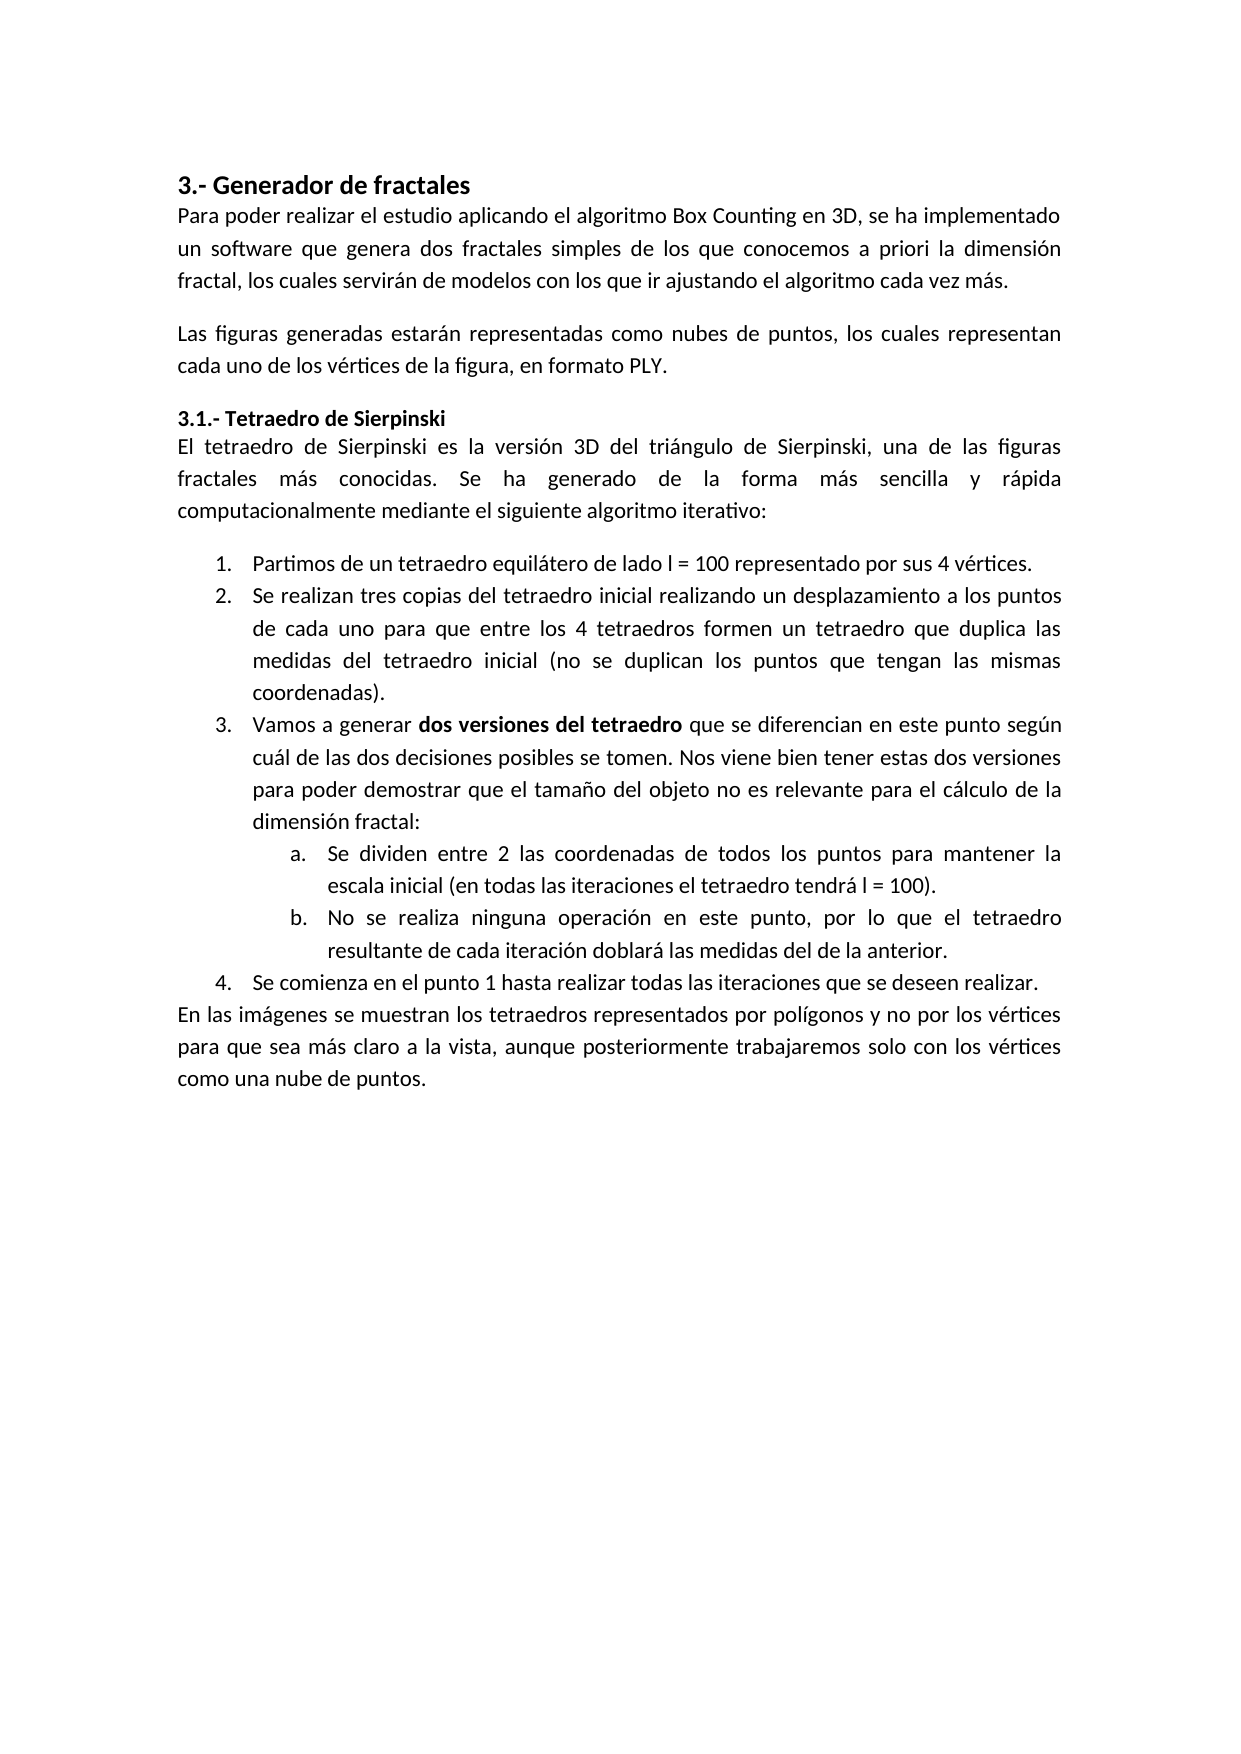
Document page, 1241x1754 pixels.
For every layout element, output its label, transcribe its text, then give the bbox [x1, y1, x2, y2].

text Las figuras generadas estarán representadas como nubes de puntos, los cuales representan cada uno de los vértices de la figura, en formato PLY. [177, 319, 1063, 379]
text Para poder realizar el estudio aplicando el algoritmo Box Counting en 3D, se ha implementado un software que genera dos fractales simples de los que conocemos a priori la dimensión fractal, los cuales servirán de modelos con los que ir ajustando el algoritmo cada vez más. [177, 201, 1063, 294]
subtitle 3.1.- Tetraedro de Sierpinski [177, 404, 1063, 432]
subtitle 3.- Generador de fractales [177, 168, 1063, 201]
text El tetraedro de Sierpinski es la versión 3D del triángulo de Sierpinski, una de las figuras fractales más conocidas. Se ha generado de la forma más sencilla y rápida computacionalmente mediante el siguiente algoritmo iterativo: [177, 432, 1063, 524]
list Se dividen entre 2 las coordenadas de todos los puntos para mantener la escala inicial (en todas las iteraciones el tetraedro tendrá l = 100). [290, 839, 1063, 899]
list No se realiza ninguna operación en este punto, por lo que el tetraedro resultante de cada iteración doblará las medidas del de la anterior. [290, 903, 1063, 964]
list Partimos de un tetraedro equilátero de lado l = 100 representado por sus 4 vértices. [215, 549, 1063, 577]
list Se realizan tres copias del tetraedro inicial realizando un desplazamiento a los puntos de cada uno para que entre los 4 tetraedros formen un tetraedro que duplica las medidas del tetraedro inicial (no se duplican los puntos que tengan las mismas coordenadas). [215, 582, 1063, 706]
text En las imágenes se muestran los tetraedros representados por polígonos y no por los vértices para que sea más claro a la vista, aunque posteriormente trabajaremos solo con los vértices como una nube de puntos. [177, 1000, 1063, 1092]
list Vamos a generar dos versiones del tetraedro que se diferencian en este punto según cuál de las dos decisiones posibles se tomen. Nos viene bien tener estas dos versiones para poder demostrar que el tamaño del objeto no es relevante para el cálculo de la dimensión fractal: [215, 710, 1063, 835]
list Se comienza en el punto 1 hasta realizar todas las iteraciones que se deseen realizar. [215, 968, 1063, 996]
